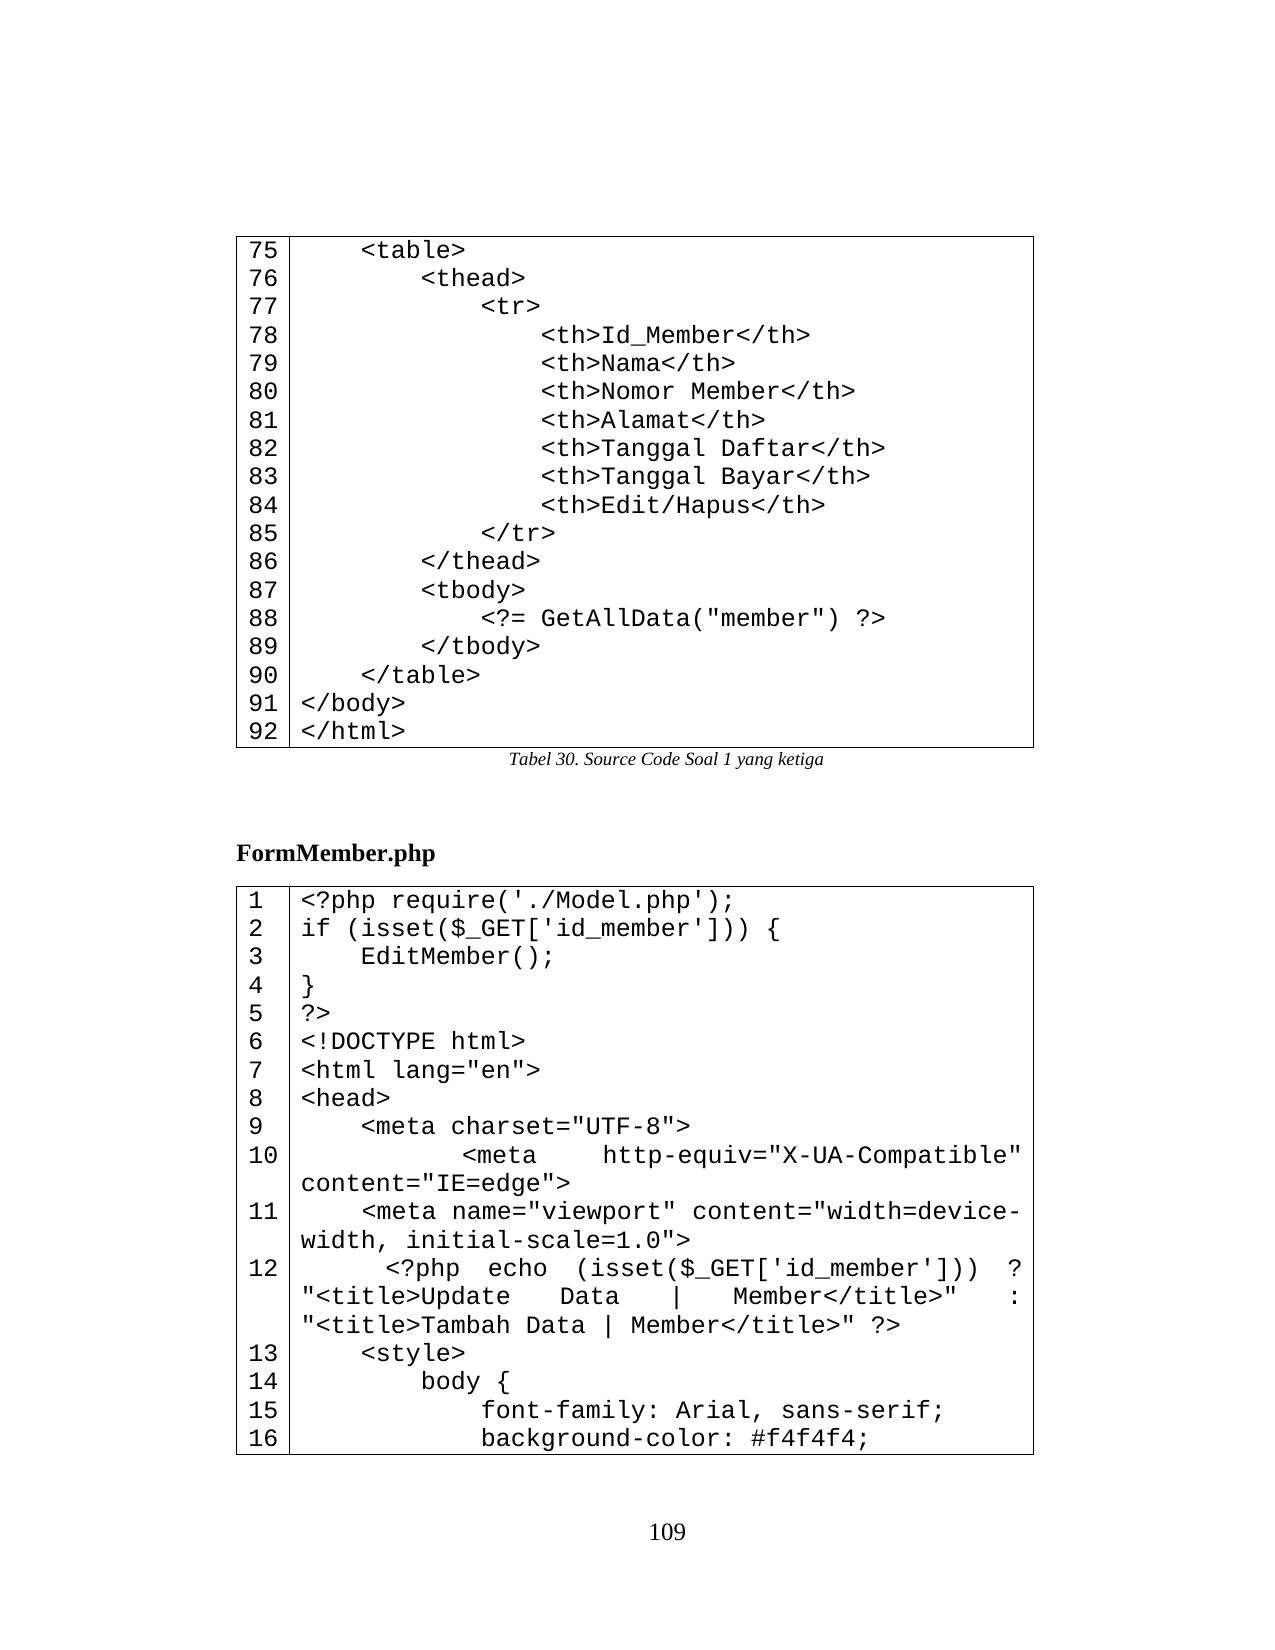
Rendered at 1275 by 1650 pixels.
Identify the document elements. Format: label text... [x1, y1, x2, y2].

text FormMember.php [236, 838, 1098, 867]
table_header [290, 887, 1033, 1454]
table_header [237, 237, 289, 747]
text Tabel 30. Source Code Soal 1 yang ketiga [236, 748, 1098, 770]
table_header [237, 887, 289, 1454]
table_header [290, 237, 1033, 747]
